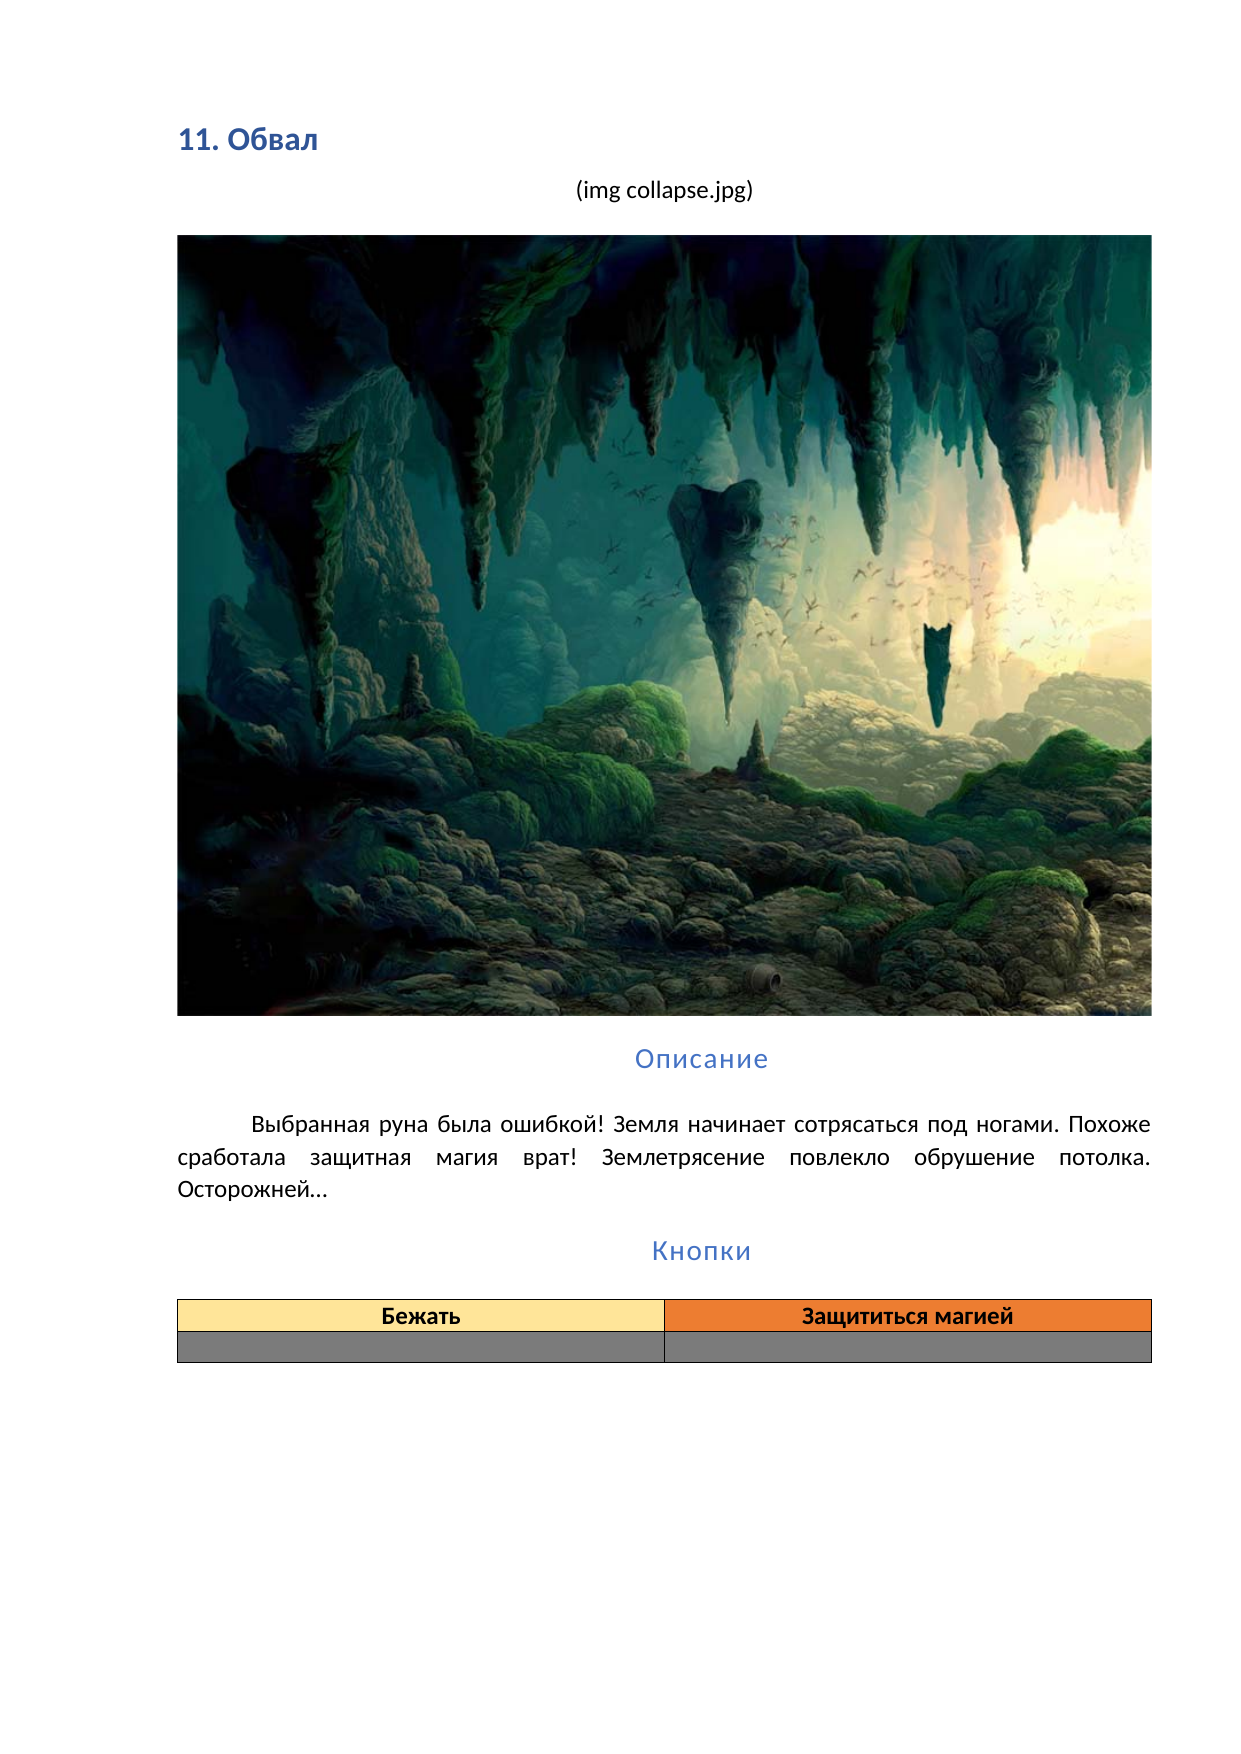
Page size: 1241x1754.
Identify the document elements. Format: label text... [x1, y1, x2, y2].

table_cell [665, 1332, 1151, 1362]
table_header Бежать [178, 1300, 664, 1331]
subtitle Кнопки [177, 1232, 1152, 1267]
subtitle Описание [177, 1040, 1152, 1076]
table_header Защититься магией [665, 1300, 1151, 1331]
picture [177, 235, 1152, 1016]
subtitle Обвал [177, 118, 1152, 159]
text (img collapse.jpg) [177, 174, 1152, 205]
table_cell [178, 1332, 664, 1362]
text Выбранная руна была ошибкой! Земля начинает сотрясаться под ногами. Похоже сработала защитная магия врат! Землетрясение повлекло обрушение потолка. Осторожней… [177, 1108, 1152, 1204]
